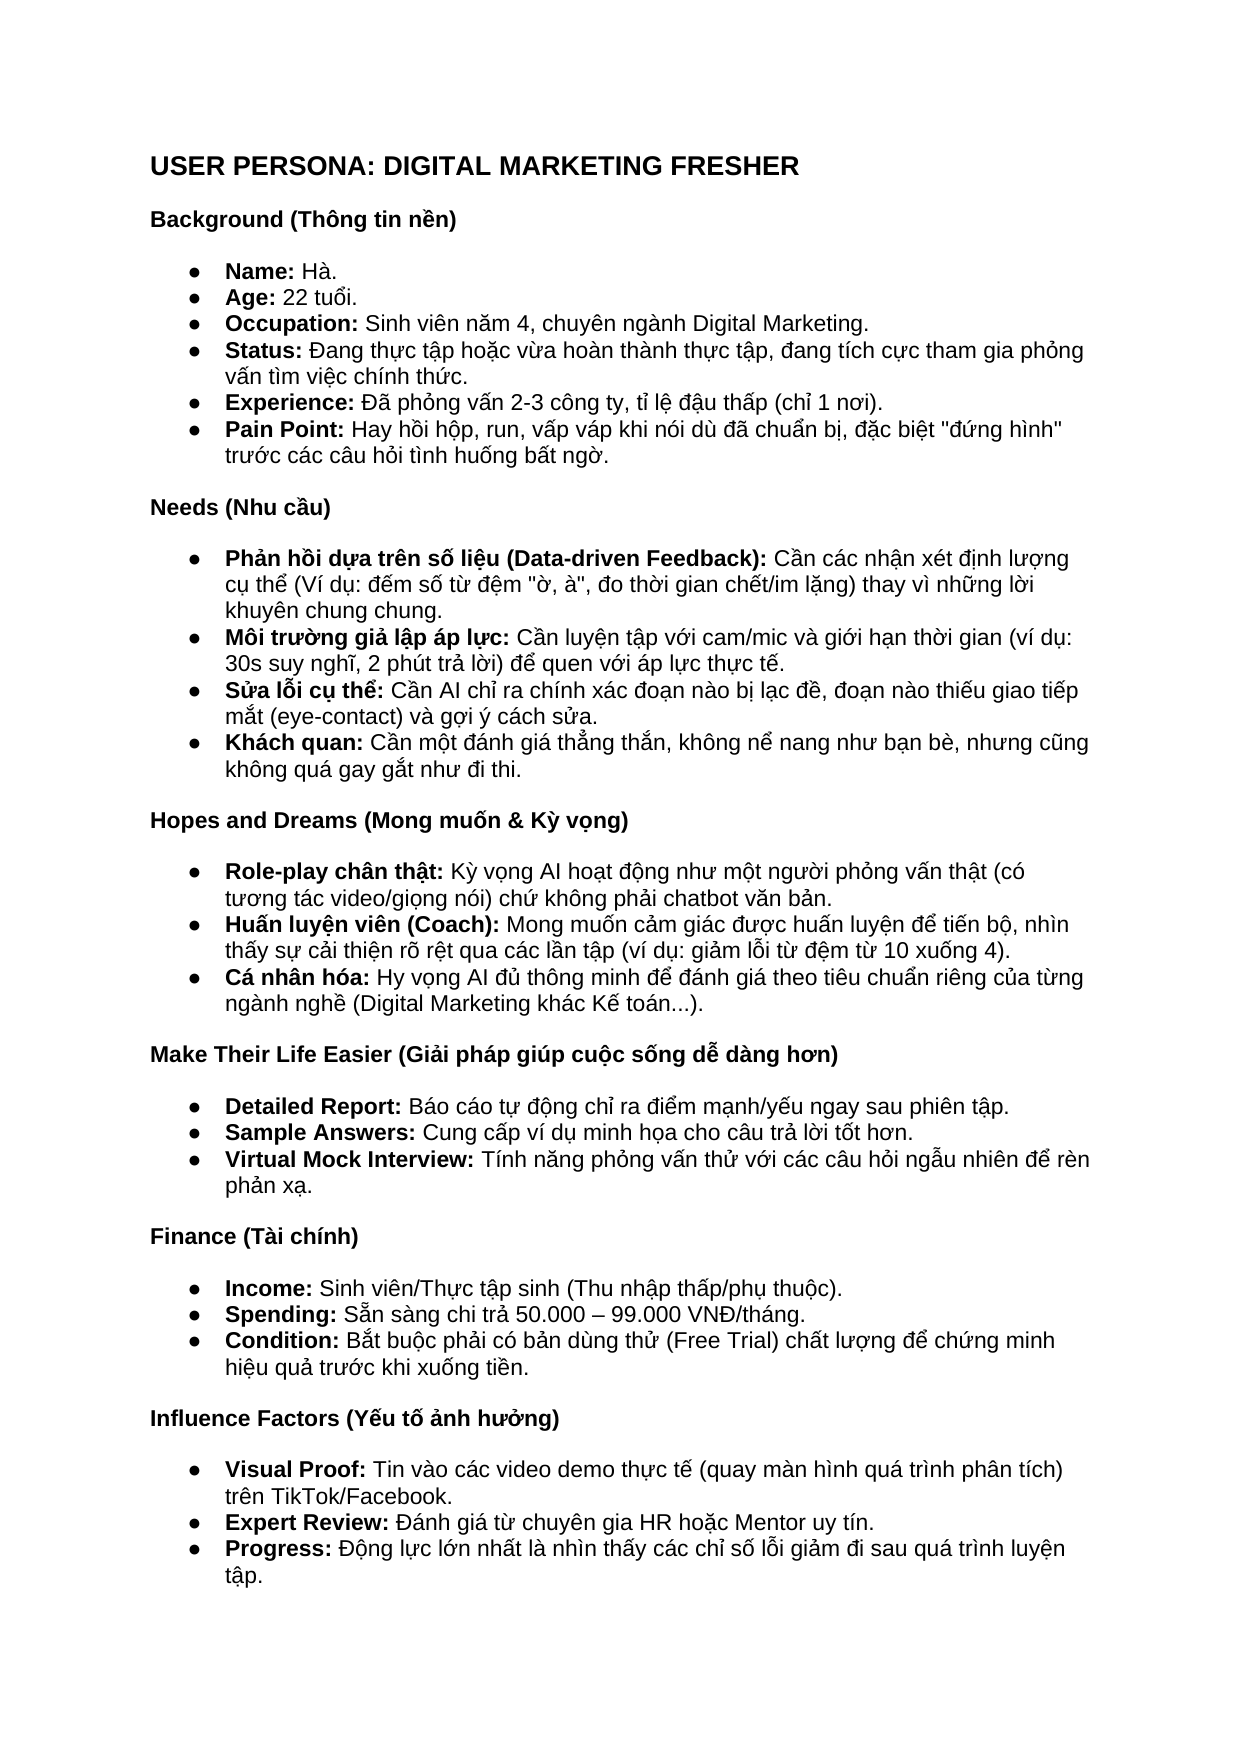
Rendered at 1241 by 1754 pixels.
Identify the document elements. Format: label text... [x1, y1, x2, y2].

list Condition: Bắt buộc phải có bản dùng thử (Free Trial) chất lượng để chứng minh hiệu quả trước khi xuống tiền. [187, 1327, 1090, 1380]
list Cá nhân hóa: Hy vọng AI đủ thông minh để đánh giá theo tiêu chuẩn riêng của từng ngành nghề (Digital Marketing khác Kế toán...). [187, 964, 1090, 1016]
text Influence Factors (Yếu tố ảnh hưởng) [150, 1405, 1090, 1431]
list Expert Review: Đánh giá từ chuyên gia HR hoặc Mentor uy tín. [187, 1509, 1090, 1535]
list Occupation: Sinh viên năm 4, chuyên ngành Digital Marketing. [187, 310, 1090, 337]
list Môi trường giả lập áp lực: Cần luyện tập với cam/mic và giới hạn thời gian (ví dụ: 30s suy nghĩ, 2 phút trả lời) để quen với áp lực thực tế. [187, 624, 1090, 677]
list Age: 22 tuổi. [187, 284, 1090, 310]
text Hopes and Dreams (Mong muốn & Kỳ vọng) [150, 807, 1090, 833]
list Experience: Đã phỏng vấn 2-3 công ty, tỉ lệ đậu thấp (chỉ 1 nơi). [187, 389, 1090, 416]
text Needs (Nhu cầu) [150, 493, 1090, 520]
list Spending: Sẵn sàng chi trả 50.000 – 99.000 VNĐ/tháng. [187, 1301, 1090, 1327]
list Income: Sinh viên/Thực tập sinh (Thu nhập thấp/phụ thuộc). [187, 1274, 1090, 1301]
list Detailed Report: Báo cáo tự động chỉ ra điểm mạnh/yếu ngay sau phiên tập. [187, 1093, 1090, 1119]
list Khách quan: Cần một đánh giá thẳng thắn, không nể nang như bạn bè, nhưng cũng không quá gay gắt như đi thi. [187, 729, 1090, 782]
list Phản hồi dựa trên số liệu (Data-driven Feedback): Cần các nhận xét định lượng cụ thể (Ví dụ: đếm số từ đệm "ờ, à", đo thời gian chết/im lặng) thay vì những lời khuyên chung chung. [187, 545, 1090, 624]
text Background (Thông tin nền) [150, 206, 1090, 233]
list Pain Point: Hay hồi hộp, run, vấp váp khi nói dù đã chuẩn bị, đặc biệt "đứng hình" trước các câu hỏi tình huống bất ngờ. [187, 416, 1090, 468]
list Sample Answers: Cung cấp ví dụ minh họa cho câu trả lời tốt hơn. [187, 1119, 1090, 1146]
text Make Their Life Easier (Giải pháp giúp cuộc sống dễ dàng hơn) [150, 1041, 1090, 1068]
list Huấn luyện viên (Coach): Mong muốn cảm giác được huấn luyện để tiến bộ, nhìn thấy sự cải thiện rõ rệt qua các lần tập (ví dụ: giảm lỗi từ đệm từ 10 xuống 4). [187, 911, 1090, 964]
list Status: Đang thực tập hoặc vừa hoàn thành thực tập, đang tích cực tham gia phỏng vấn tìm việc chính thức. [187, 337, 1090, 389]
text Finance (Tài chính) [150, 1223, 1090, 1249]
list Sửa lỗi cụ thể: Cần AI chỉ ra chính xác đoạn nào bị lạc đề, đoạn nào thiếu giao tiếp mắt (eye-contact) và gợi ý cách sửa. [187, 677, 1090, 729]
list Virtual Mock Interview: Tính năng phỏng vấn thử với các câu hỏi ngẫu nhiên để rèn phản xạ. [187, 1146, 1090, 1198]
list Role-play chân thật: Kỳ vọng AI hoạt động như một người phỏng vấn thật (có tương tác video/giọng nói) chứ không phải chatbot văn bản. [187, 858, 1090, 911]
subtitle USER PERSONA: DIGITAL MARKETING FRESHER [150, 150, 1090, 181]
list Visual Proof: Tin vào các video demo thực tế (quay màn hình quá trình phân tích) trên TikTok/Facebook. [187, 1456, 1090, 1509]
list Name: Hà. [187, 258, 1090, 284]
list Progress: Động lực lớn nhất là nhìn thấy các chỉ số lỗi giảm đi sau quá trình luyện tập. [187, 1535, 1090, 1588]
